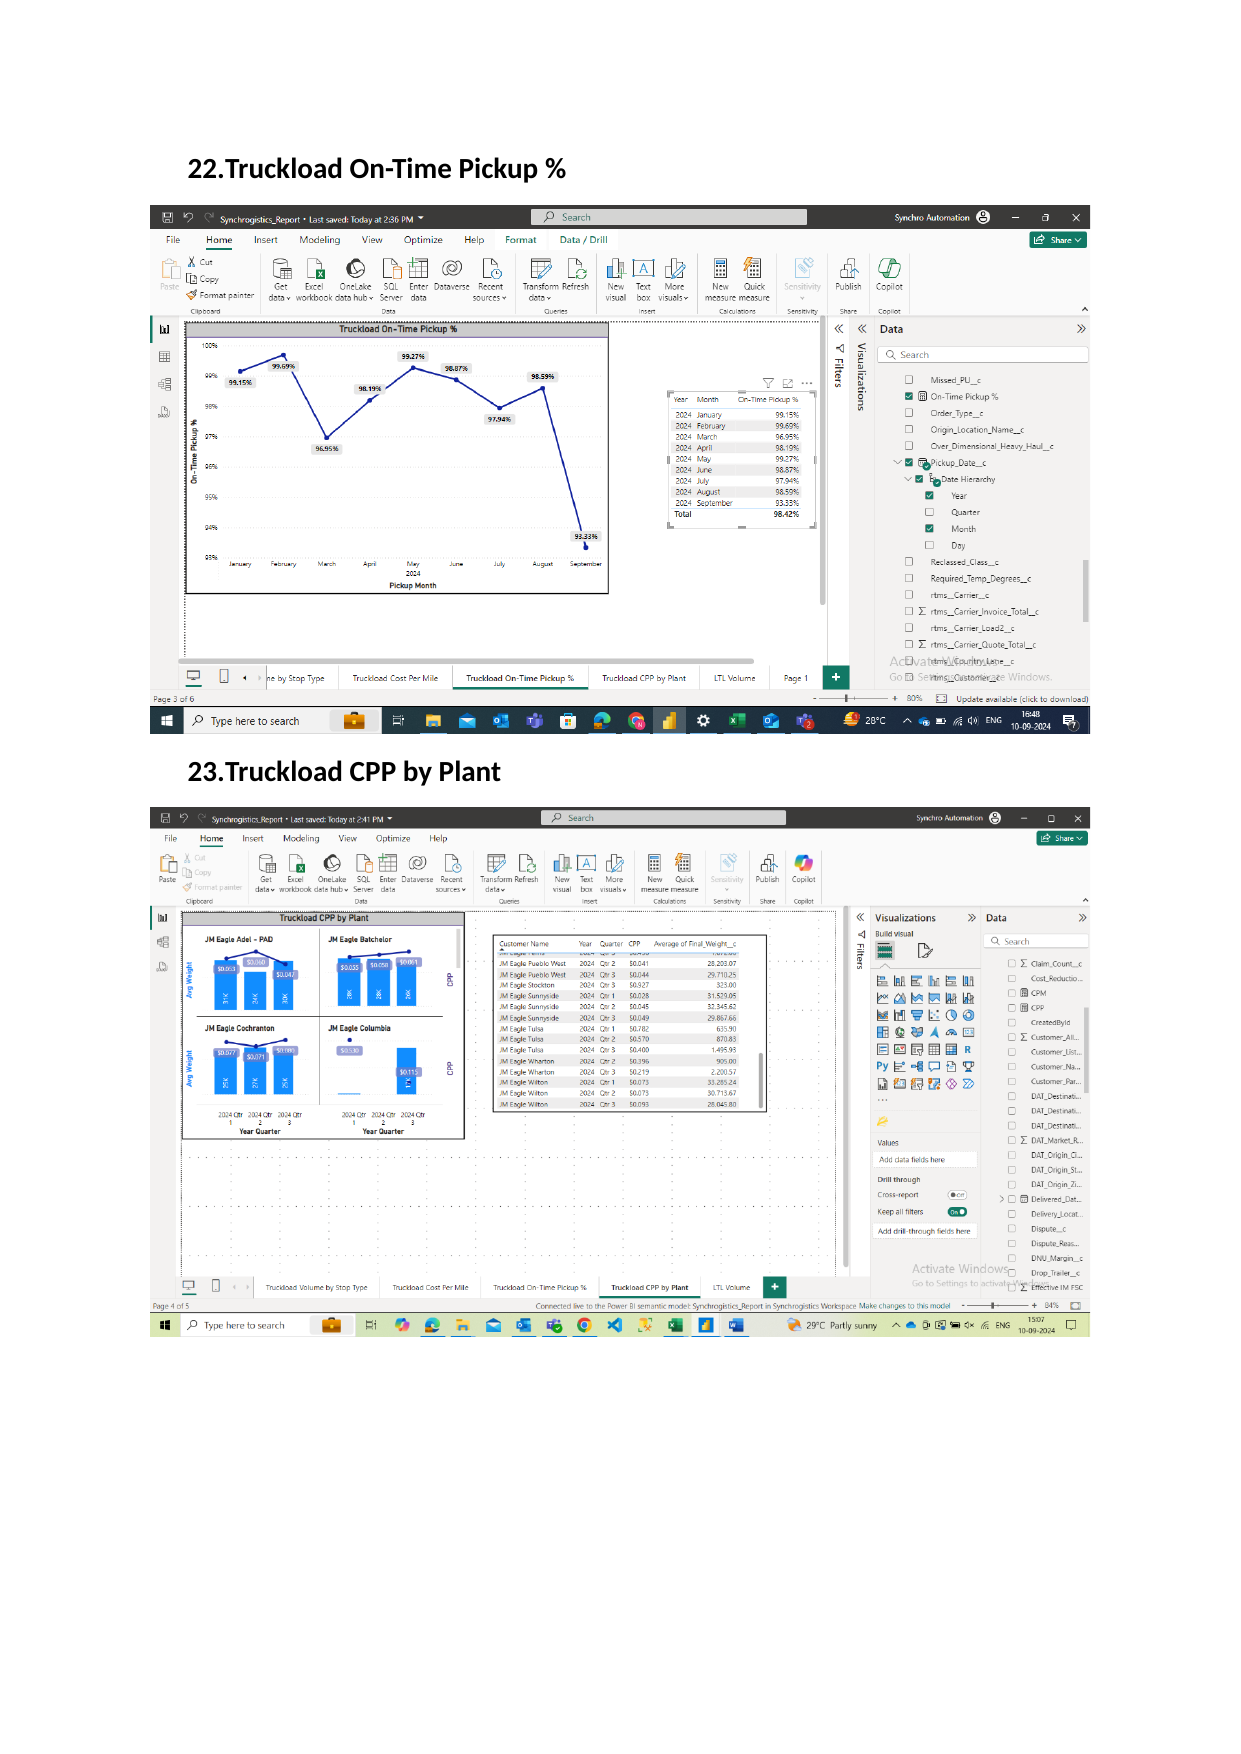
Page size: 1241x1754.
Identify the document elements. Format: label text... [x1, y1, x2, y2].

picture [150, 807, 1091, 1337]
picture [150, 205, 1091, 734]
list Truckload On-Time Pickup % [187, 150, 1090, 186]
list Truckload CPP by Plant [187, 753, 1090, 788]
